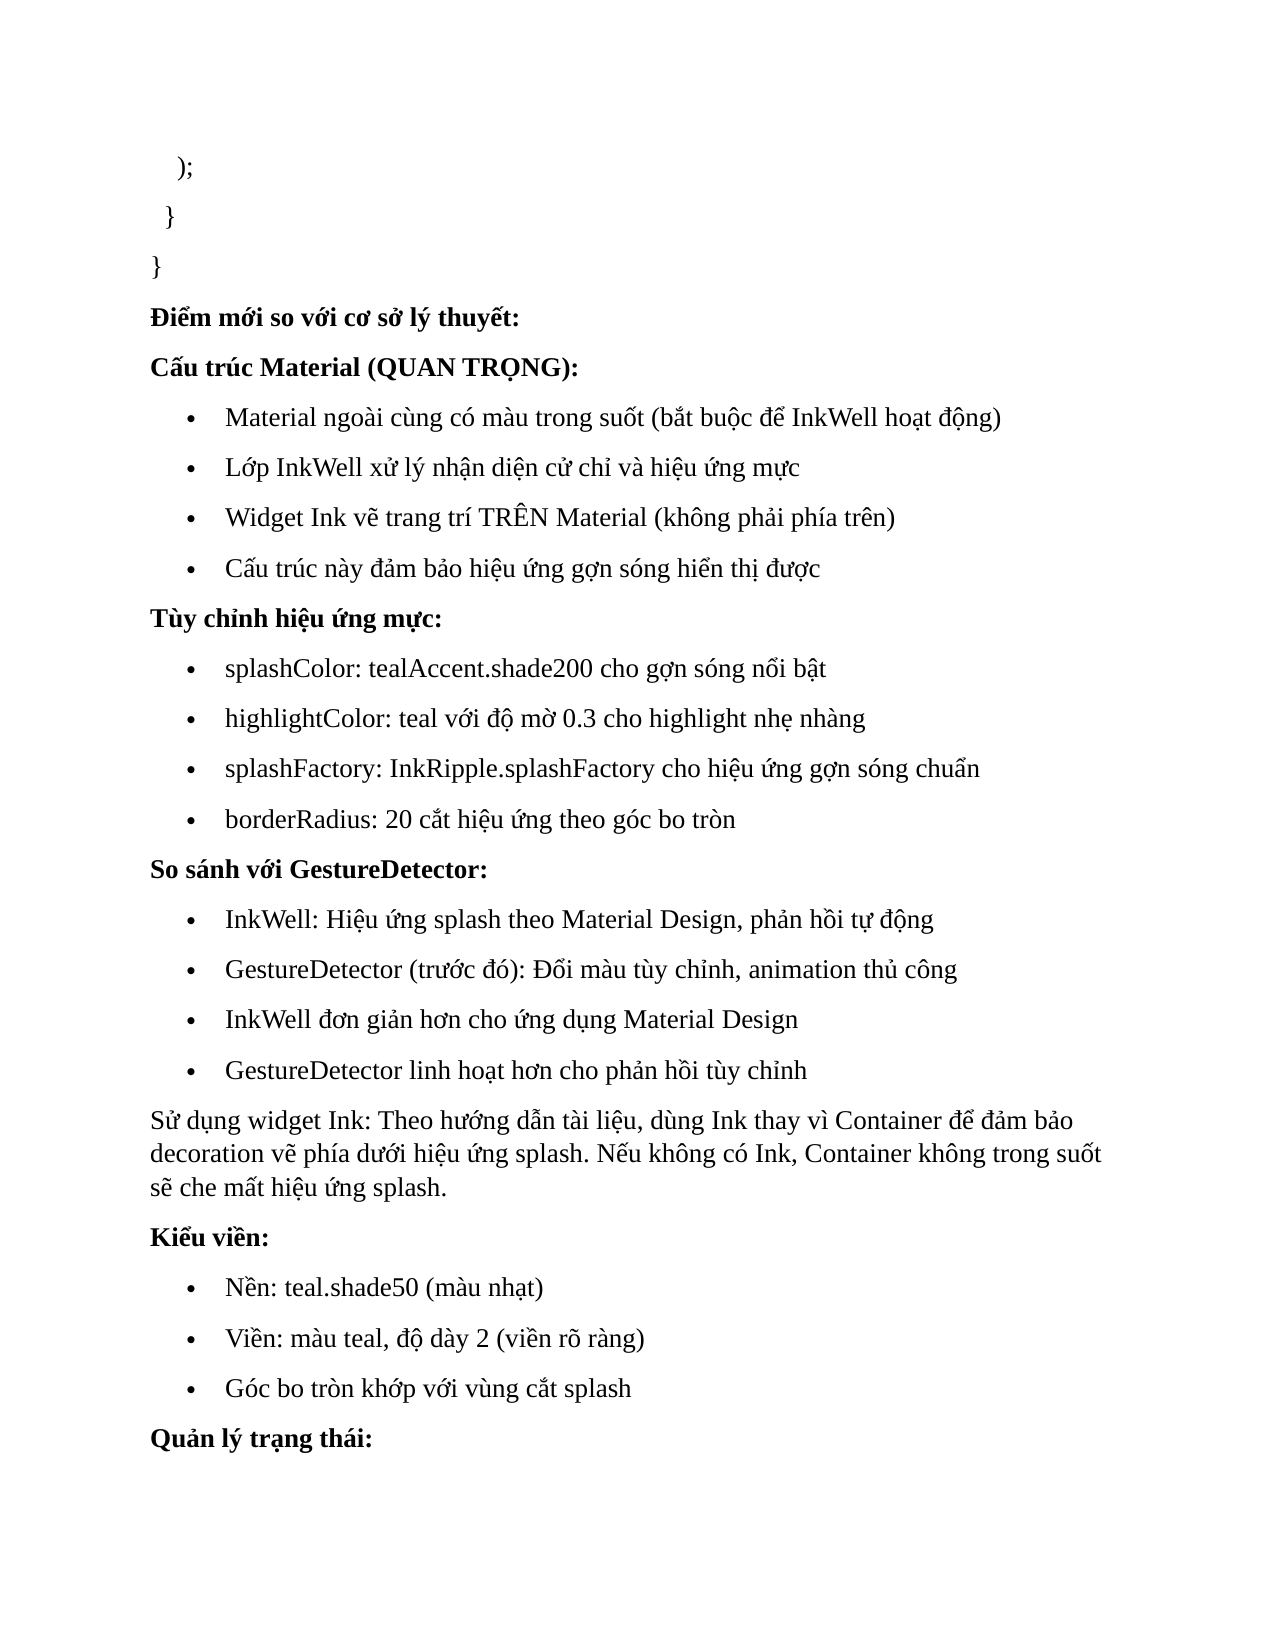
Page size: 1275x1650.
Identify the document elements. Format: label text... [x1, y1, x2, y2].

list GestureDetector (trước đó): Đổi màu tùy chỉnh, animation thủ công [187, 953, 1125, 984]
list highlightColor: teal với độ mờ 0.3 cho highlight nhẹ nhàng [187, 702, 1125, 733]
list Cấu trúc này đảm bảo hiệu ứng gợn sóng hiển thị được [187, 552, 1125, 583]
text Kiểu viền: [150, 1221, 1125, 1252]
text So sánh với GestureDetector: [150, 853, 1125, 884]
text } [150, 200, 1125, 231]
text Quản lý trạng thái: [150, 1422, 1125, 1453]
list InkWell: Hiệu ứng splash theo Material Design, phản hồi tự động [187, 903, 1125, 934]
text Tùy chỉnh hiệu ứng mực: [150, 602, 1125, 633]
list Góc bo tròn khớp với vùng cắt splash [187, 1372, 1125, 1403]
text Điểm mới so với cơ sở lý thuyết: [150, 301, 1125, 332]
list GestureDetector linh hoạt hơn cho phản hồi tùy chỉnh [187, 1054, 1125, 1085]
list splashColor: tealAccent.shade200 cho gợn sóng nổi bật [187, 652, 1125, 683]
list Viền: màu teal, độ dày 2 (viền rõ ràng) [187, 1322, 1125, 1353]
text Sử dụng widget Ink: Theo hướng dẫn tài liệu, dùng Ink thay vì Container để đảm bảo decoration vẽ phía dưới hiệu ứng splash. Nếu không có Ink, Container không trong suốt sẽ che mất hiệu ứng splash. [150, 1104, 1125, 1202]
text Cấu trúc Material (QUAN TRỌNG): [150, 351, 1125, 382]
text ); [150, 150, 1125, 181]
list borderRadius: 20 cắt hiệu ứng theo góc bo tròn [187, 803, 1125, 834]
list InkWell đơn giản hơn cho ứng dụng Material Design [187, 1003, 1125, 1035]
list Nền: teal.shade50 (màu nhạt) [187, 1271, 1125, 1303]
list splashFactory: InkRipple.splashFactory cho hiệu ứng gợn sóng chuẩn [187, 752, 1125, 784]
list Lớp InkWell xử lý nhận diện cử chỉ và hiệu ứng mực [187, 451, 1125, 482]
list Material ngoài cùng có màu trong suốt (bắt buộc để InkWell hoạt động) [187, 401, 1125, 432]
text } [150, 250, 1125, 282]
list Widget Ink vẽ trang trí TRÊN Material (không phải phía trên) [187, 501, 1125, 533]
